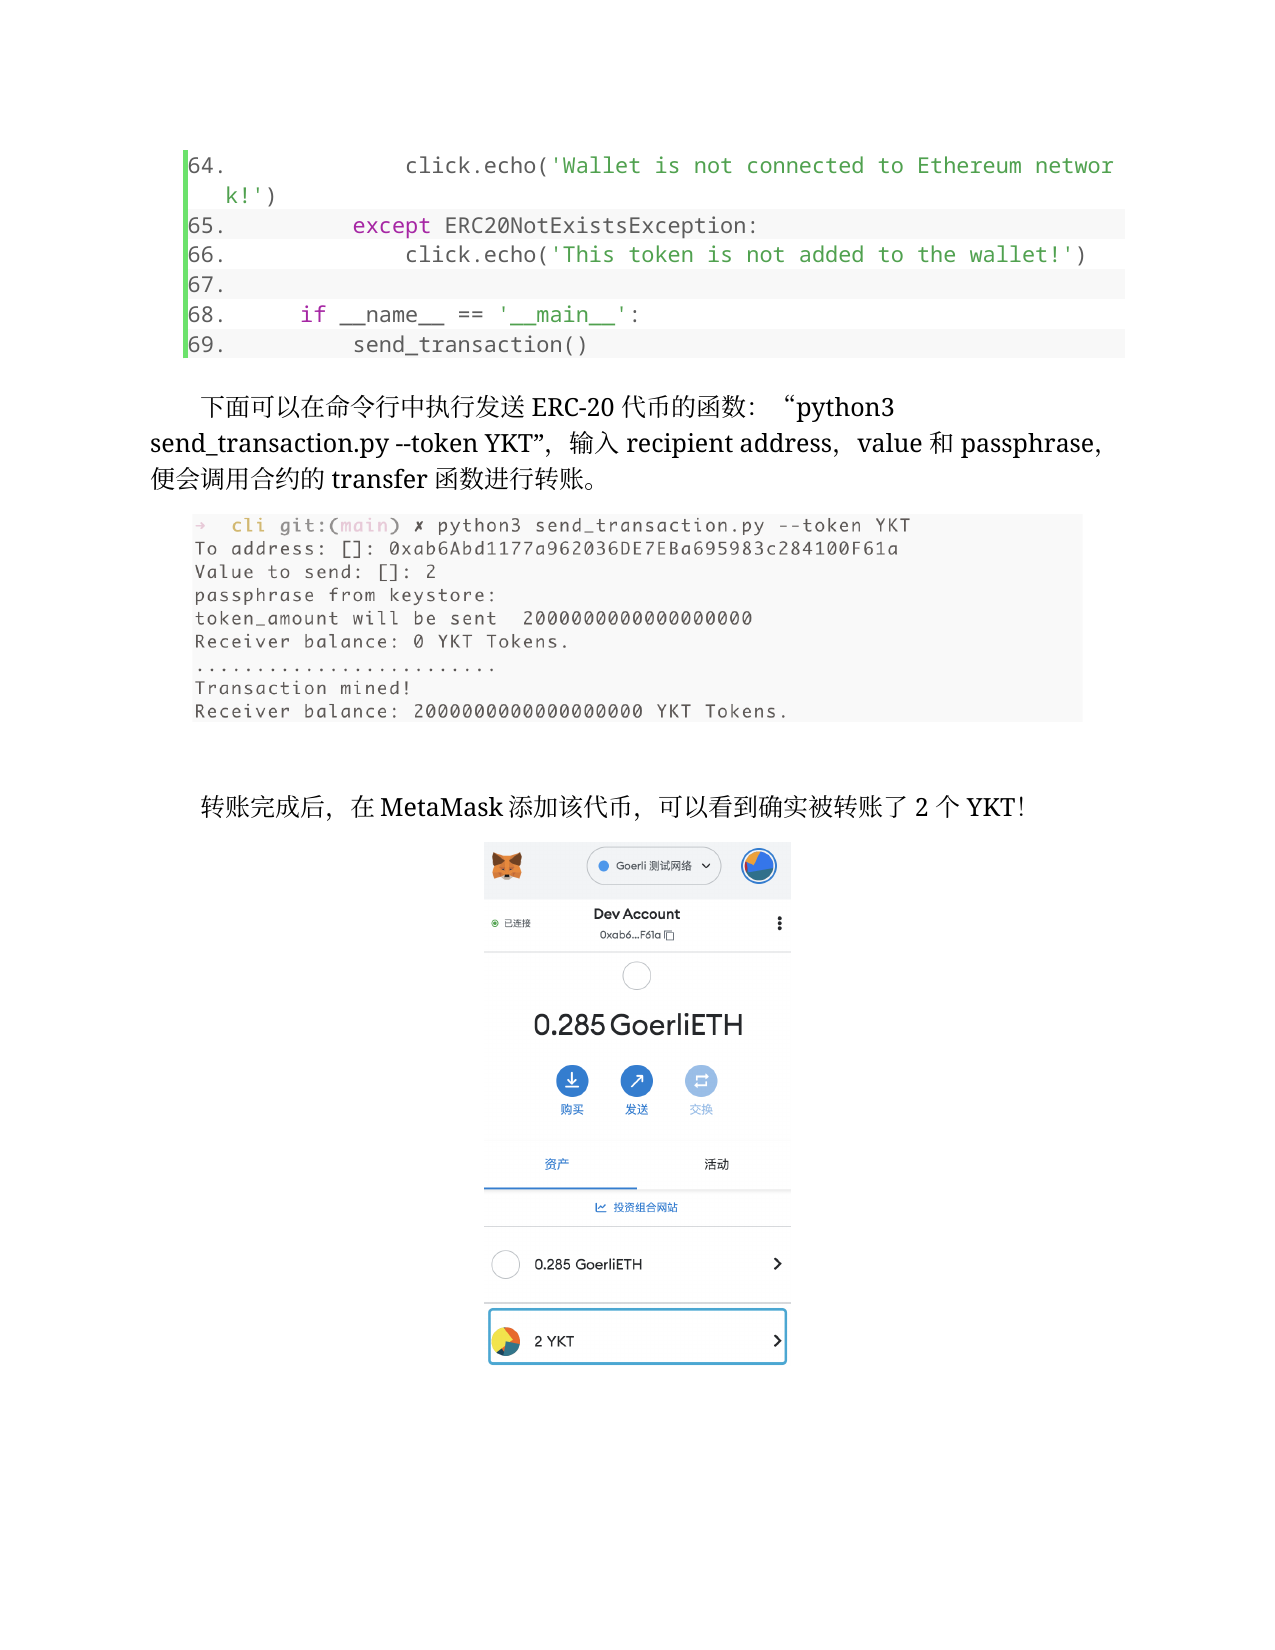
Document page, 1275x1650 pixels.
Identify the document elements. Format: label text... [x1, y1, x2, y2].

list click.echo('Wallet is not connected to Ethereum network!') [188, 150, 1125, 209]
picture [484, 842, 791, 1366]
text 转账完成后，在MetaMask添加该代币，可以看到确实被转账了 2 个 YKT！ [150, 787, 1125, 823]
list except ERC20NotExistsException: [188, 209, 1125, 239]
list send_transaction() [188, 329, 1125, 358]
list click.echo('This token is not added to the wallet!') [188, 239, 1125, 269]
list if __name__ == '__main__': [188, 299, 1125, 329]
text 下面可以在命令行中执行发送 ERC-20 代币的函数：“python3 send_transaction.py --token YKT”，输入 recipient address，value 和 passphrase，便会调用合约的 transfer 函数进行转账。 [150, 388, 1125, 496]
picture [192, 514, 1083, 722]
